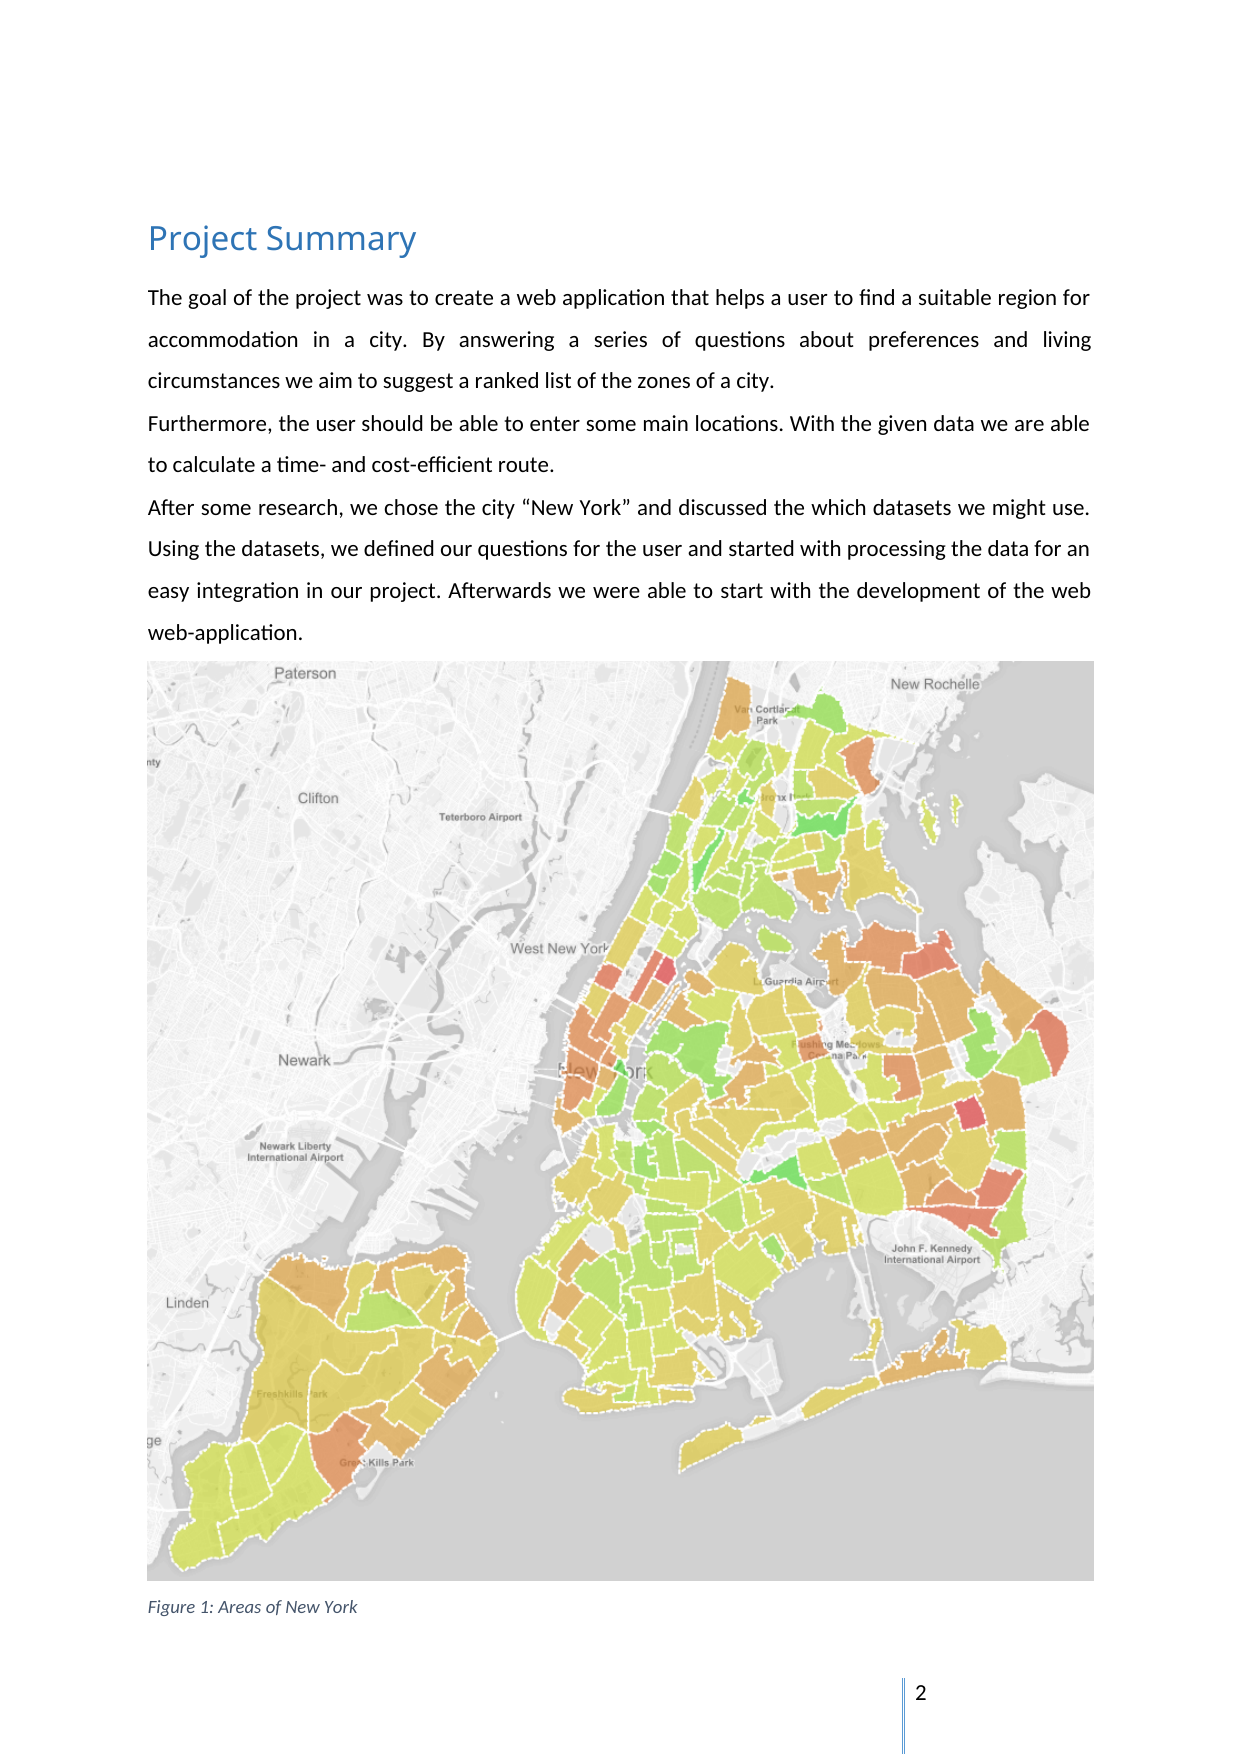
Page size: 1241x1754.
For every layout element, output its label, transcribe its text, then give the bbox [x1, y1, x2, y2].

subtitle Project Summary [148, 214, 1093, 260]
text After some research, we chose the city “New York” and discussed the which datasets we might use. Using the datasets, we defined our questions for the user and started with processing the data for an easy integration in our project. Afterwards we were able to start with the development of the web web-application. [148, 493, 1093, 661]
picture [147, 661, 1094, 1581]
text The goal of the project was to create a web application that helps a user to find a suitable region for accommodation in a city. By answering a series of questions about preferences and living circumstances we aim to suggest a ranked list of the zones of a city. [148, 283, 1093, 395]
text Furthermore, the user should be able to enter some main locations. With the given data we are able to calculate a time- and cost-efficient route. [148, 409, 1093, 479]
text Figure 1: Areas of New York [148, 1596, 1093, 1618]
